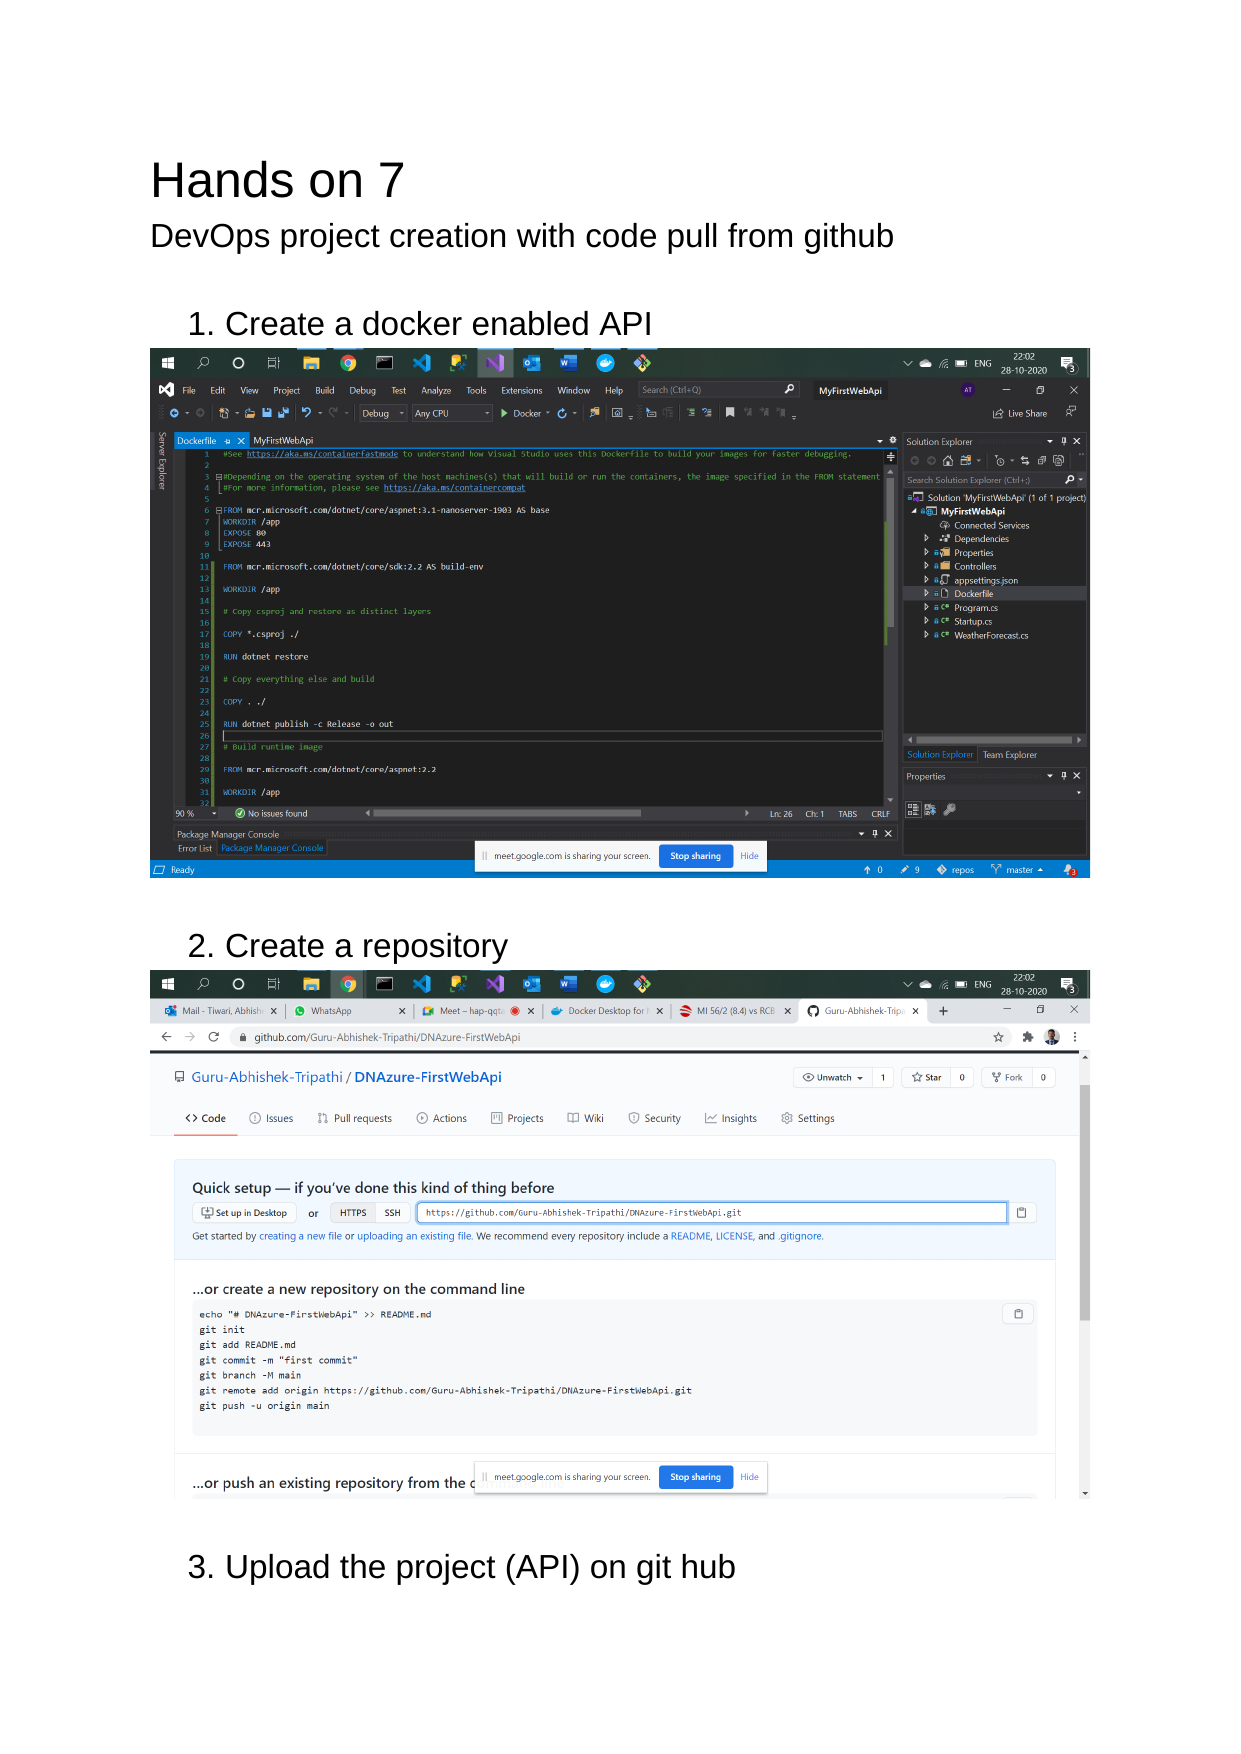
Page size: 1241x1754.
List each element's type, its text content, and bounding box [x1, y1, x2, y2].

list Create a repository [187, 926, 1090, 964]
list Create a docker enabled API [187, 304, 1090, 343]
text DevOps project creation with code pull from github [150, 216, 1090, 254]
picture [150, 970, 1091, 1499]
text Hands on 7 [150, 150, 1090, 207]
picture [150, 348, 1091, 878]
list Upload the project (API) on git hub [187, 1547, 1090, 1586]
